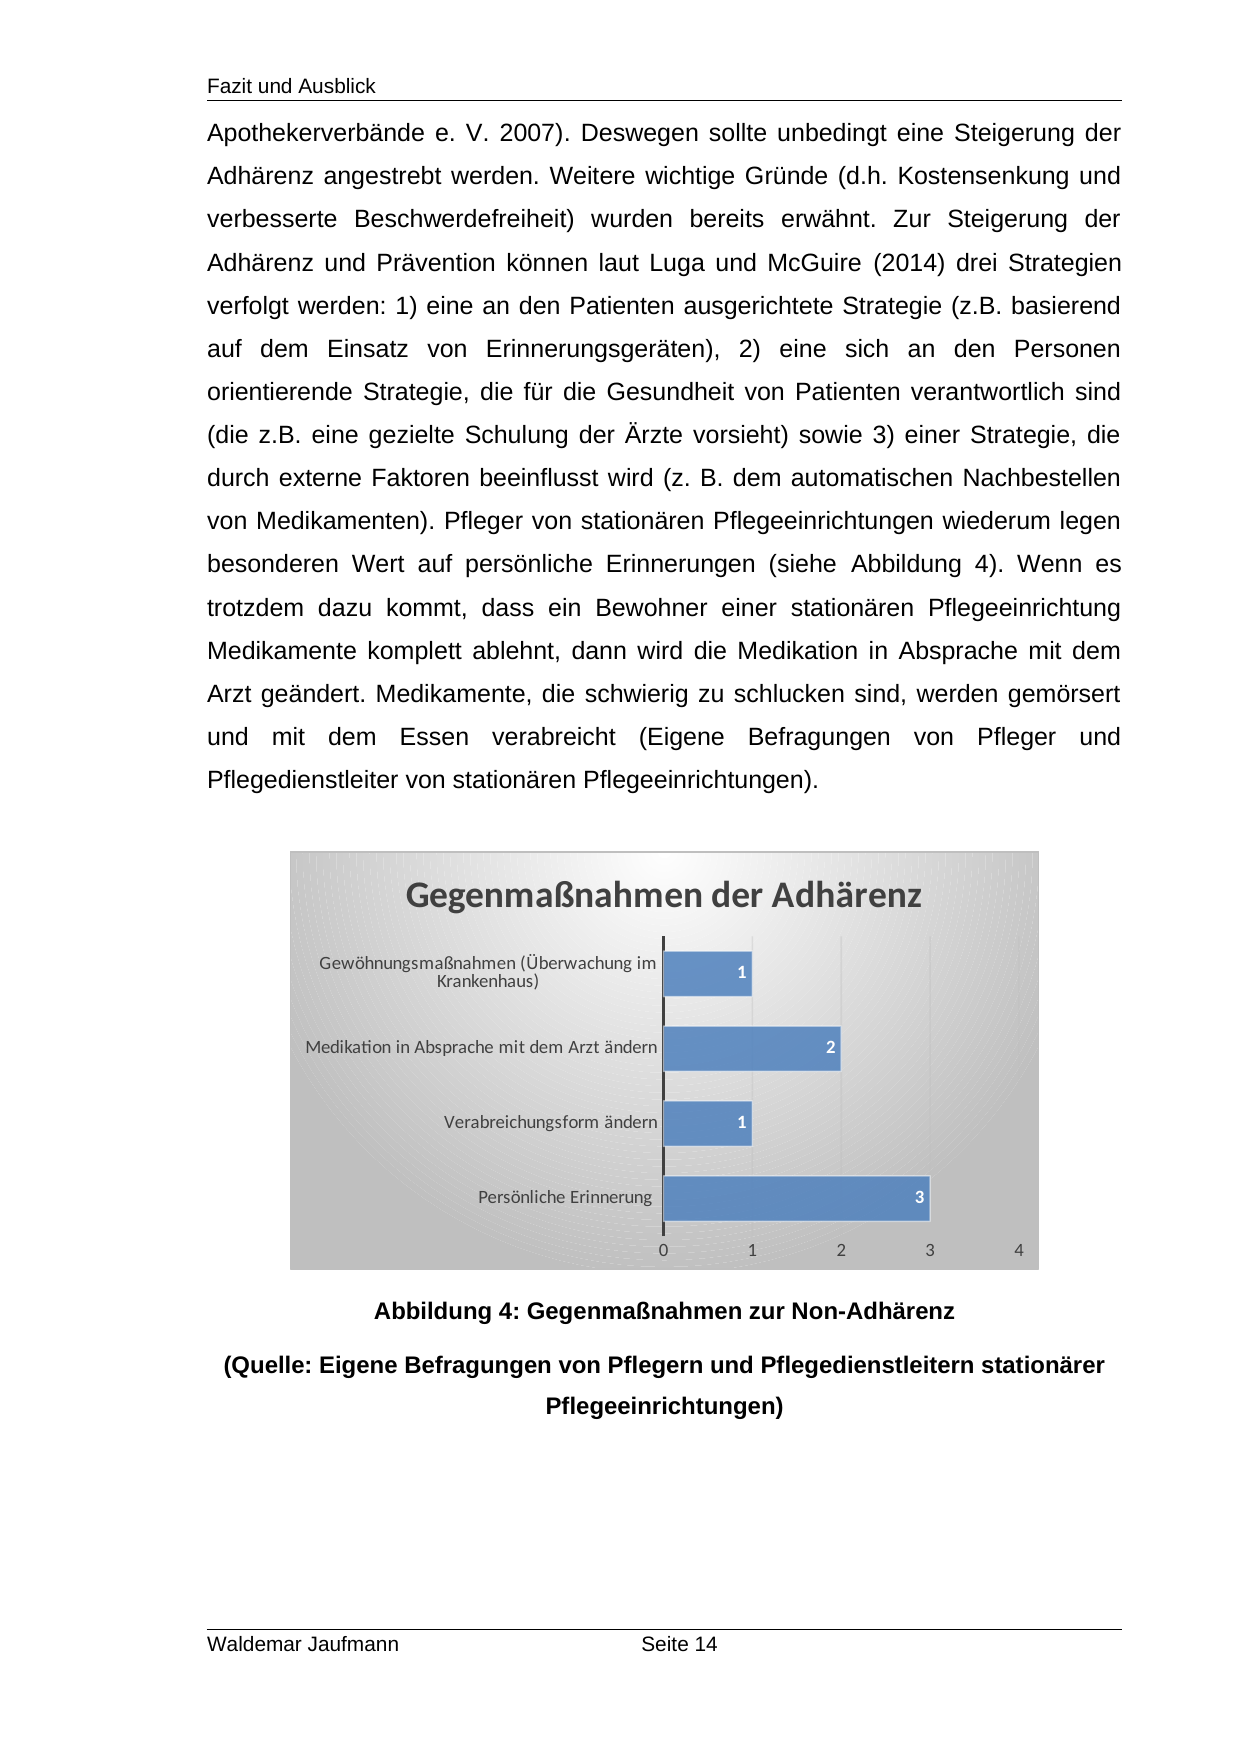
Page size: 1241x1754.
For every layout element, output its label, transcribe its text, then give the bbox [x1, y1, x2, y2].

text Abbildung 4: Gegenmaßnahmen zur Non-Adhärenz [207, 1297, 1122, 1324]
text (Quelle: Eigene Befragungen von Pflegern und Pflegedienstleitern stationärer Pflegeeinrichtungen) [207, 1351, 1122, 1420]
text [207, 118, 1122, 794]
